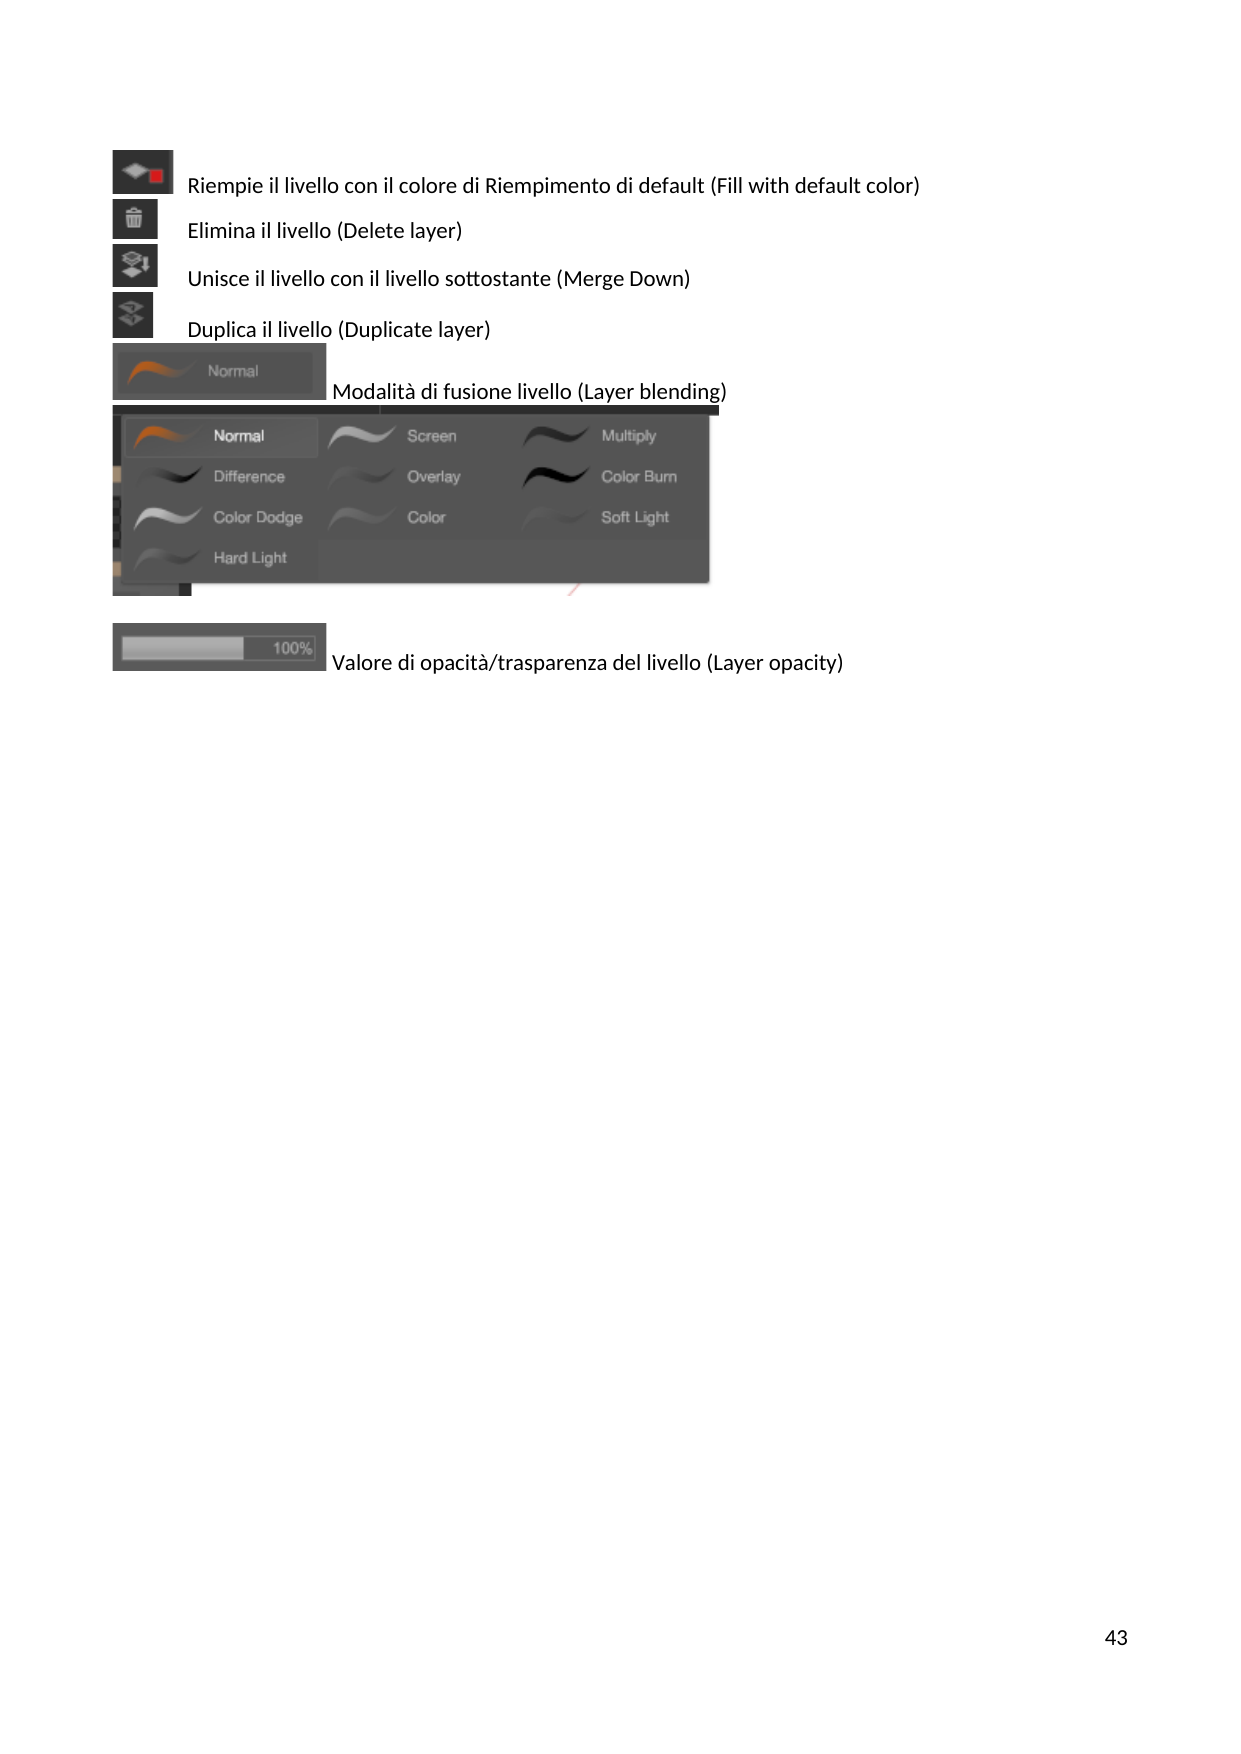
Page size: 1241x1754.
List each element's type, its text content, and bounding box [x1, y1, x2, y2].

text Valore di opacità/trasparenza del livello (Layer opacity) [112, 624, 1128, 676]
picture [112, 292, 154, 338]
picture [112, 623, 327, 671]
text Duplica il livello (Duplicate layer) [112, 292, 1128, 343]
picture [112, 343, 327, 400]
picture [112, 199, 158, 239]
text Elimina il livello (Delete layer) [112, 199, 1128, 244]
picture [112, 405, 719, 596]
text Unisce il livello con il livello sottostante (Merge Down) [112, 244, 1128, 292]
picture [112, 150, 174, 194]
picture [112, 244, 158, 287]
text Modalità di fusione livello (Layer blending) [112, 343, 1128, 405]
text Riempie il livello con il colore di Riempimento di default (Fill with default color) [112, 150, 1128, 199]
